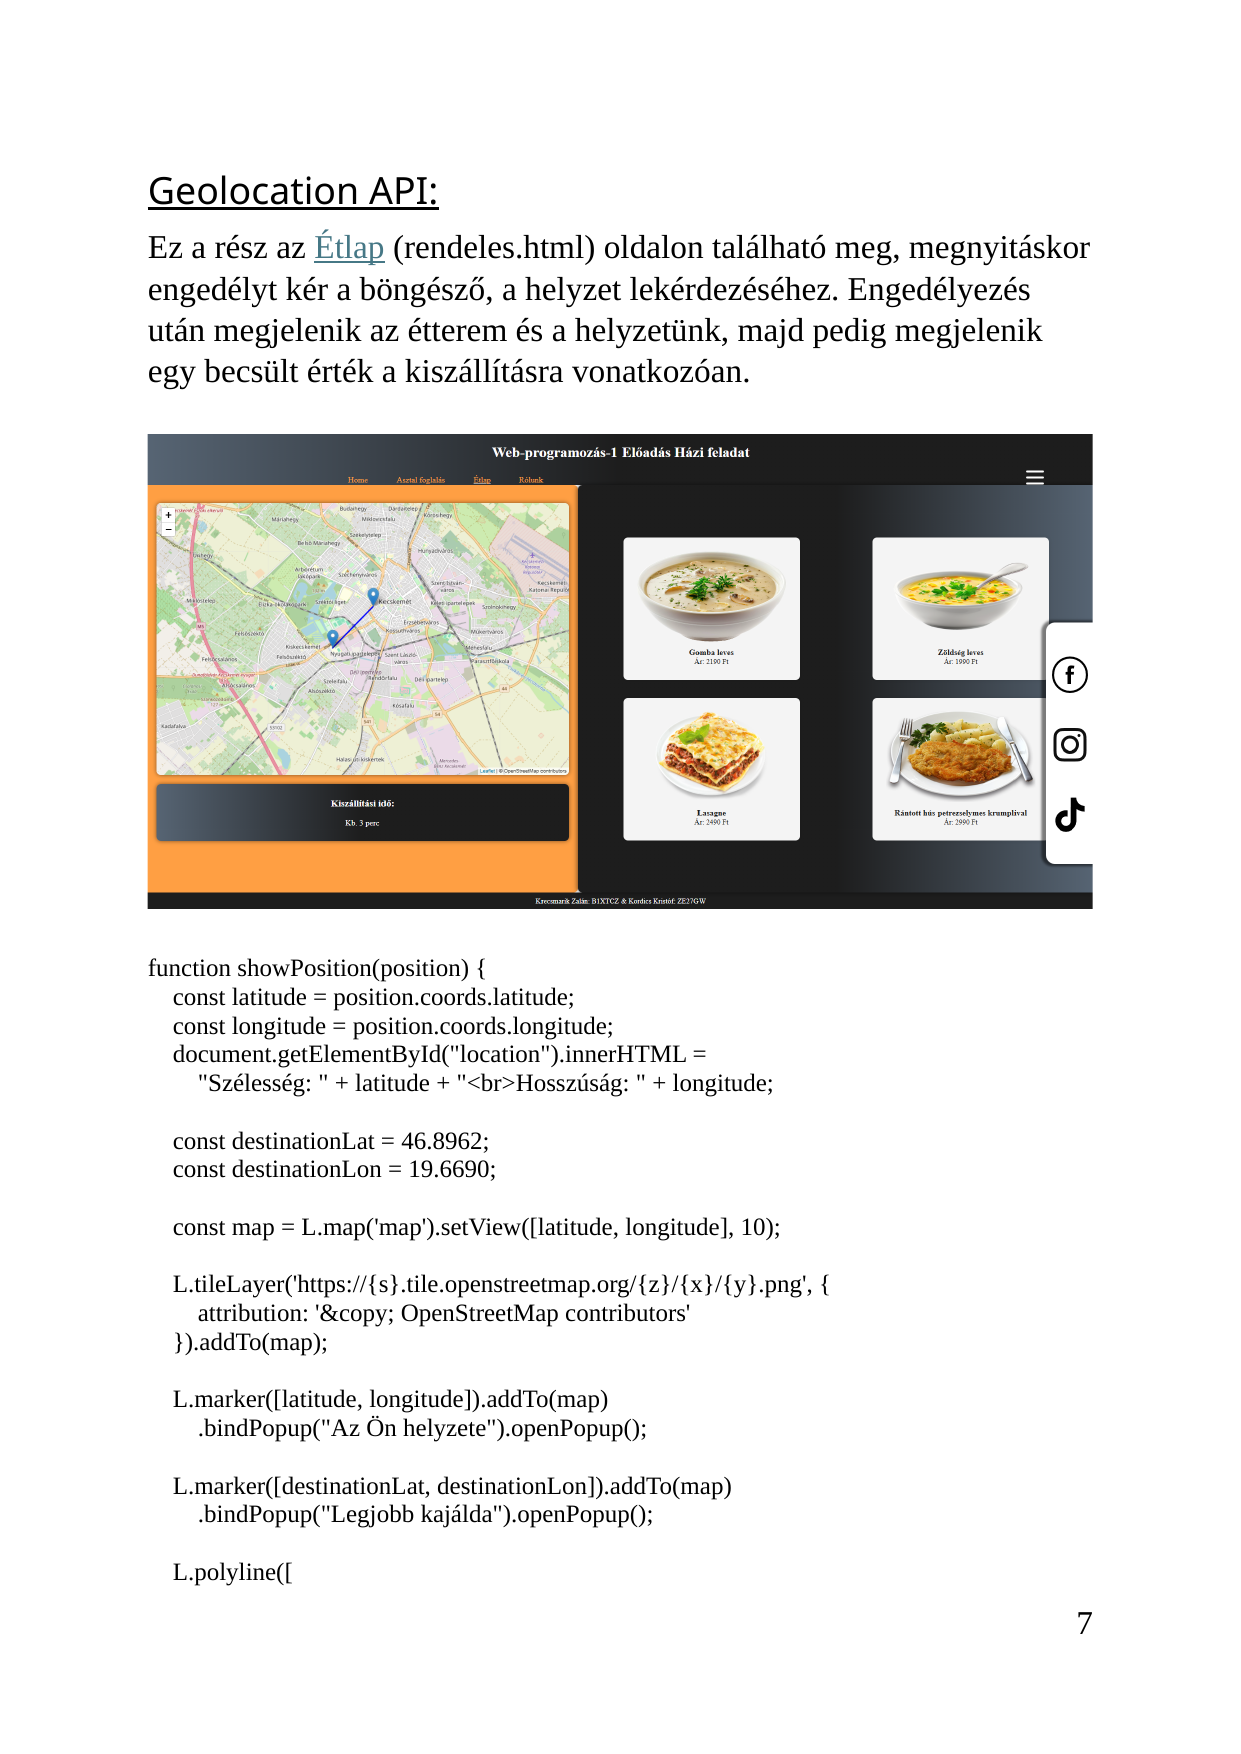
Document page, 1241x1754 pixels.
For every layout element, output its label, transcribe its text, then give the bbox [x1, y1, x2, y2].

text const destinationLon = 19.6690; [148, 1154, 1093, 1183]
text document.getElementById("location").innerHTML = [148, 1039, 1093, 1068]
text const longitude = position.coords.longitude; [148, 1011, 1093, 1039]
text L.marker([latitude, longitude]).addTo(map) [148, 1384, 1093, 1413]
text L.polyline([ [148, 1557, 1093, 1586]
text .bindPopup("Legjobb kajálda").openPopup(); [148, 1499, 1093, 1528]
text const map = L.map('map').setView([latitude, longitude], 10); [148, 1212, 1093, 1241]
subtitle Geolocation API: [148, 164, 1093, 215]
text L.marker([destinationLat, destinationLon]).addTo(map) [148, 1471, 1093, 1499]
text const destinationLat = 46.8962; [148, 1126, 1093, 1154]
text const latitude = position.coords.latitude; [148, 982, 1093, 1011]
text .bindPopup("Az Ön helyzete").openPopup(); [148, 1413, 1093, 1442]
text Ez a rész az Étlap (rendeles.html) oldalon található meg, megnyitáskor engedélyt kér a böngésző, a helyzet lekérdezéséhez. Engedélyezés után megjelenik az étterem és a helyzetünk, majd pedig megjelenik egy becsült érték a kiszállításra vonatkozóan. [148, 228, 1093, 390]
text attribution: '&copy; OpenStreetMap contributors' [148, 1298, 1093, 1327]
text "Szélesség: " + latitude + "<br>Hosszúság: " + longitude; [148, 1068, 1093, 1097]
picture [147, 434, 1093, 909]
text function showPosition(position) { [148, 953, 1093, 982]
text L.tileLayer('https://{s}.tile.openstreetmap.org/{z}/{x}/{y}.png', { [148, 1269, 1093, 1298]
text }).addTo(map); [148, 1327, 1093, 1356]
